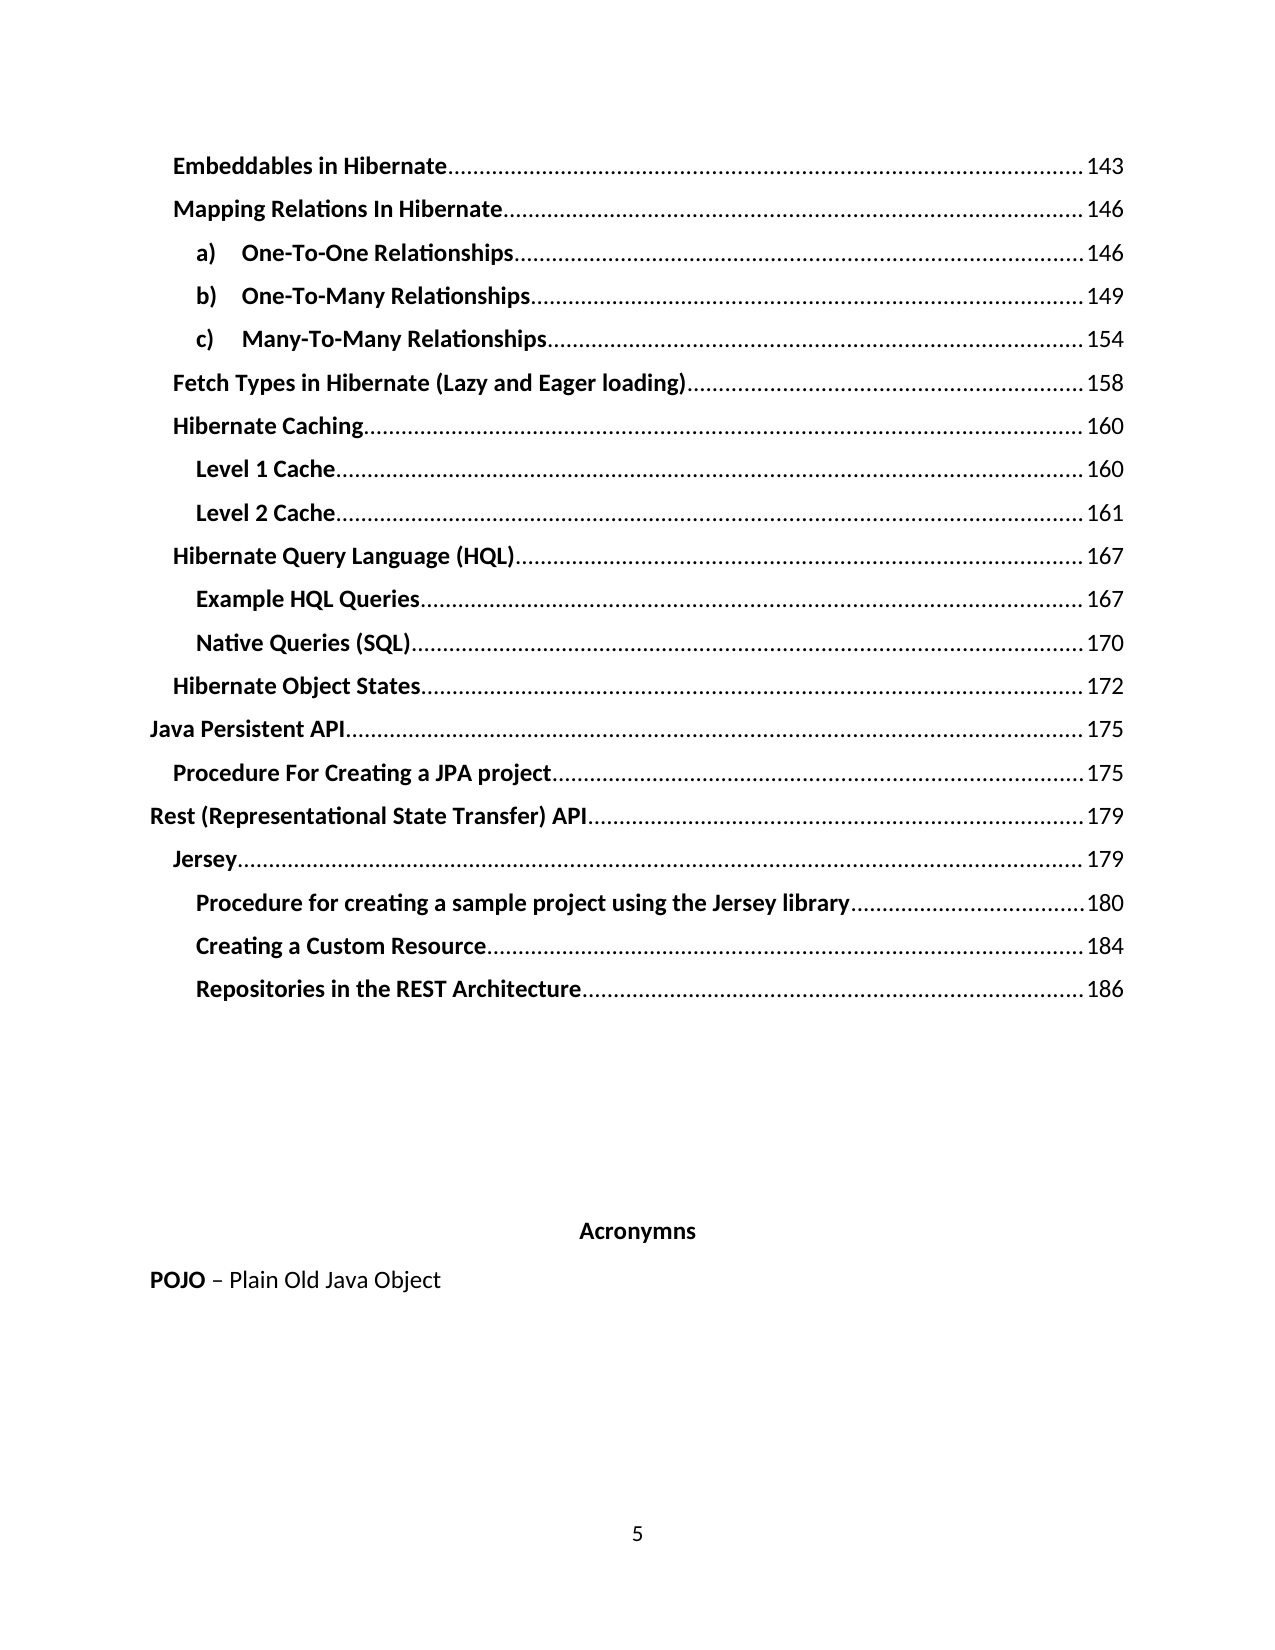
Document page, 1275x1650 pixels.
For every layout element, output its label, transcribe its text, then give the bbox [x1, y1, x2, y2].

text POJO – Plain Old Java Object [150, 1264, 1125, 1295]
text Acronymns [150, 1215, 1125, 1246]
